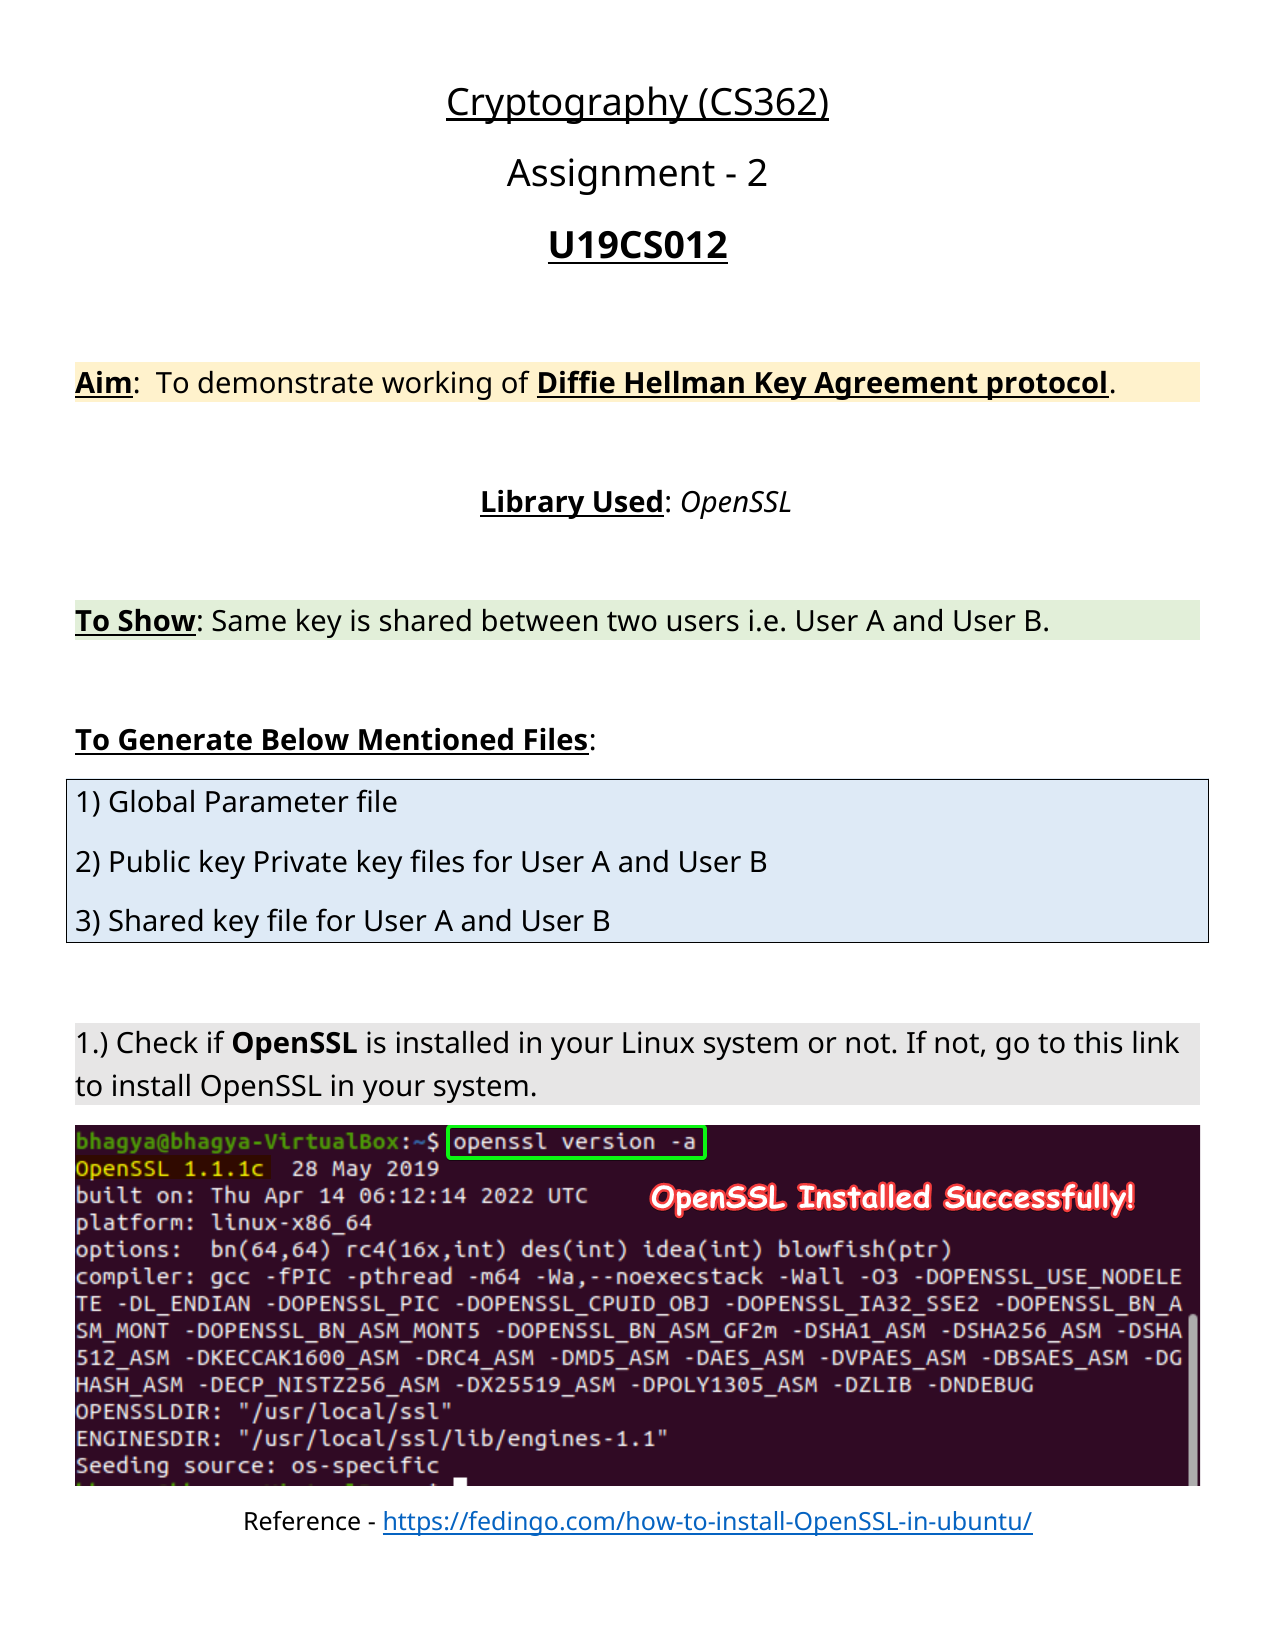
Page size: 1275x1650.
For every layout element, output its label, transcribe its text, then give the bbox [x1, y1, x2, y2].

text 1.) Check if OpenSSL is installed in your Linux system or not. If not, go to this link to install OpenSSL in your system. [75, 1023, 1200, 1105]
text Aim: To demonstrate working of Diffie Hellman Key Agreement protocol. [75, 362, 1200, 402]
picture [75, 1125, 1200, 1486]
text 1) Global Parameter file [67, 780, 1208, 821]
text Assignment - 2 [75, 147, 1200, 198]
text 3) Shared key file for User A and User B [67, 897, 1208, 942]
text Library Used: OpenSSL [75, 481, 1200, 521]
text Cryptography (CS362) [75, 75, 1200, 126]
text To Generate Below Mentioned Files: [75, 719, 1200, 759]
text 2) Public key Private key files for User A and User B [67, 838, 1208, 881]
text To Show: Same key is shared between two users i.e. User A and User B. [75, 600, 1200, 640]
text U19CS012 [75, 218, 1200, 269]
text Reference - https://fedingo.com/how-to-install-OpenSSL-in-ubuntu/ [75, 1504, 1200, 1538]
